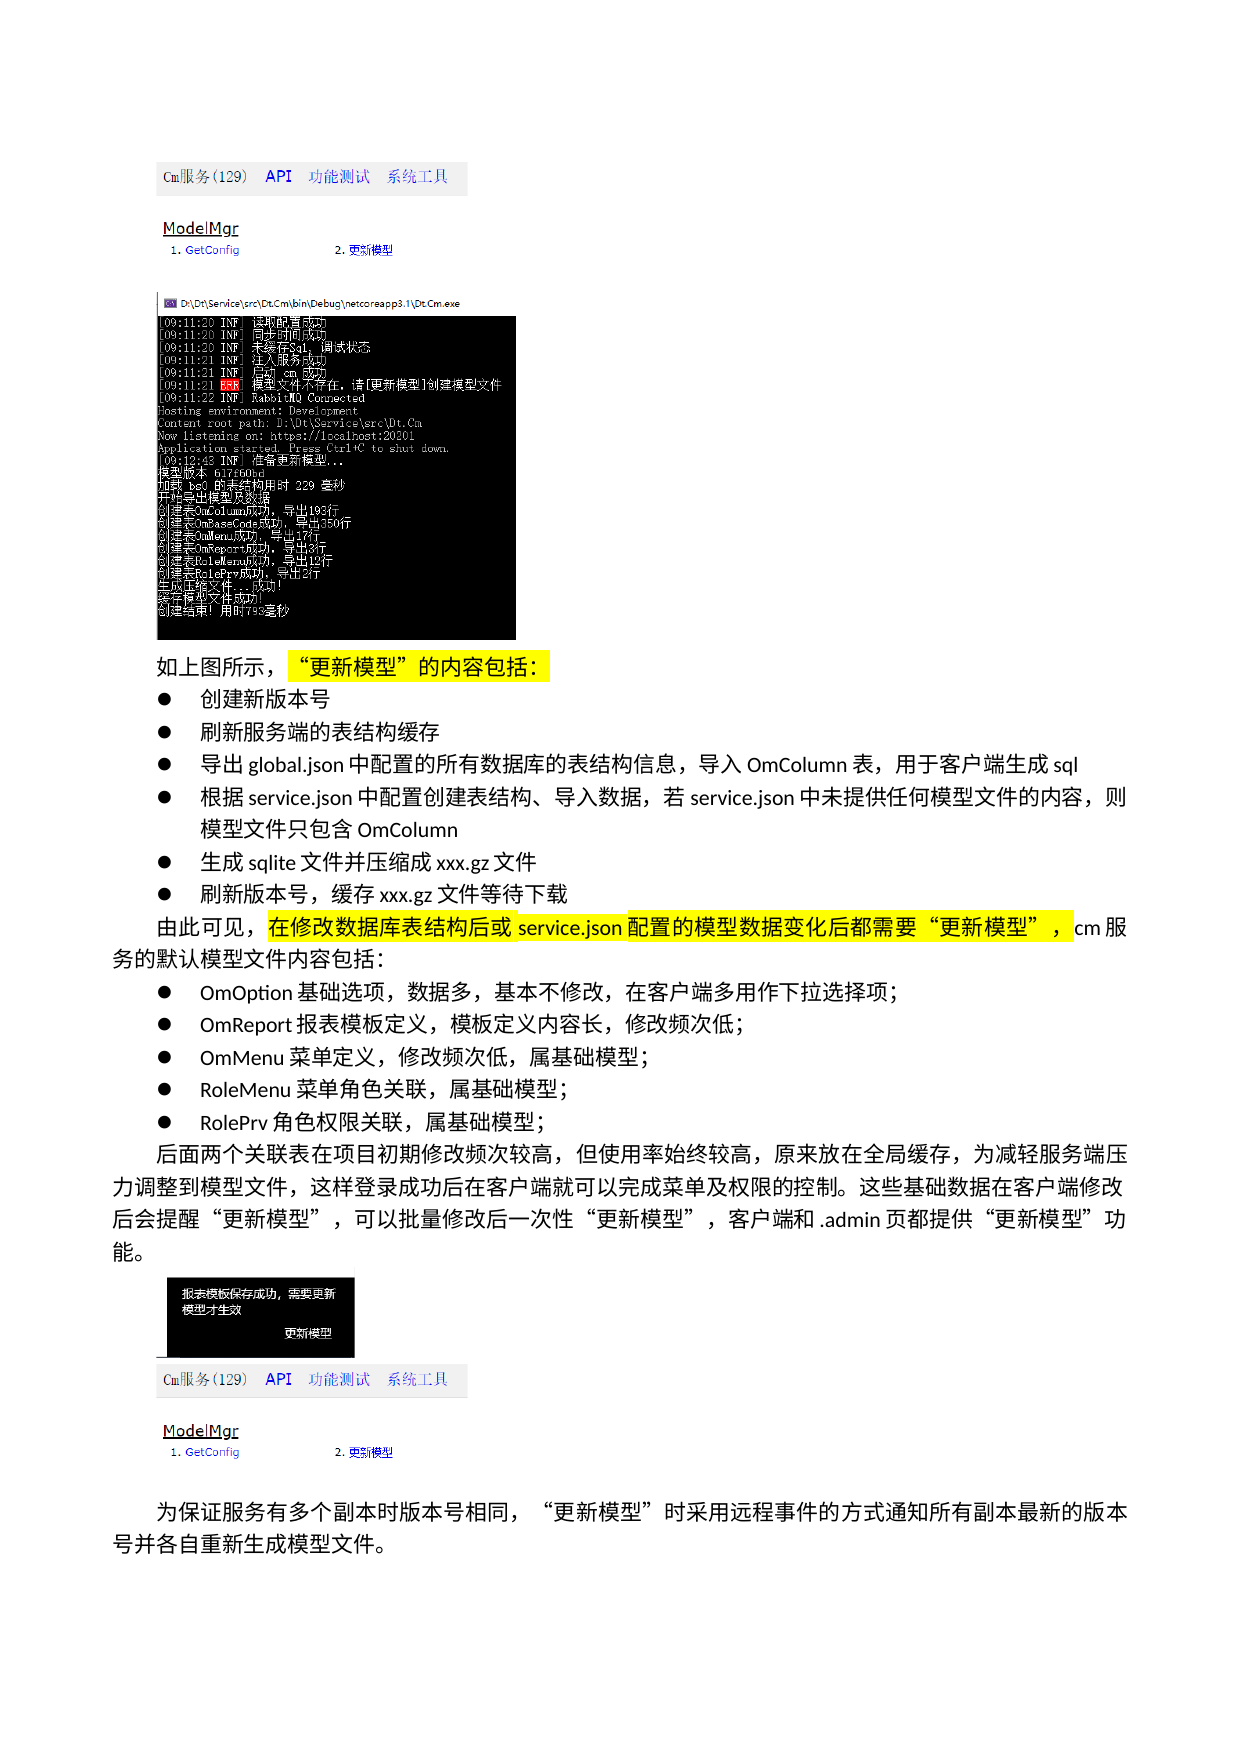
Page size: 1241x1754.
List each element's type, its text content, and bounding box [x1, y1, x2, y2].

text 由此可见，在修改数据库表结构后或service.json配置的模型数据变化后都需要“更新模型”，cm服务的默认模型文件内容包括： [112, 909, 1128, 974]
list 根据service.json中配置创建表结构、导入数据，若service.json中未提供任何模型文件的内容，则模型文件只包含OmColumn [156, 779, 1128, 844]
text 为保证服务有多个副本时版本号相同，“更新模型”时采用远程事件的方式通知所有副本最新的版本号并各自重新生成模型文件。 [112, 1494, 1128, 1559]
text 如上图所示，“更新模型”的内容包括： [112, 649, 1128, 682]
text 后面两个关联表在项目初期修改频次较高，但使用率始终较高，原来放在全局缓存，为减轻服务端压力调整到模型文件，这样登录成功后在客户端就可以完成菜单及权限的控制。这些基础数据在客户端修改后会提醒“更新模型”，可以批量修改后一次性“更新模型”，客户端和.admin页都提供“更新模型”功能。 [112, 1137, 1128, 1267]
list RoleMenu菜单角色关联，属基础模型； [156, 1072, 1128, 1104]
picture [156, 1267, 355, 1358]
list OmOption基础选项，数据多，基本不修改，在客户端多用作下拉选择项； [156, 974, 1128, 1007]
list RolePrv角色权限关联，属基础模型； [156, 1104, 1128, 1137]
list 刷新服务端的表结构缓存 [156, 714, 1128, 747]
picture [156, 292, 516, 640]
list 刷新版本号，缓存xxx.gz文件等待下载 [156, 877, 1128, 909]
picture [156, 1364, 468, 1469]
list 创建新版本号 [156, 682, 1128, 714]
picture [156, 162, 468, 267]
list 生成sqlite文件并压缩成xxx.gz文件 [156, 844, 1128, 877]
list OmReport报表模板定义，模板定义内容长，修改频次低； [156, 1007, 1128, 1039]
list OmMenu菜单定义，修改频次低，属基础模型； [156, 1039, 1128, 1072]
list 导出global.json中配置的所有数据库的表结构信息，导入OmColumn表，用于客户端生成sql [156, 747, 1128, 779]
